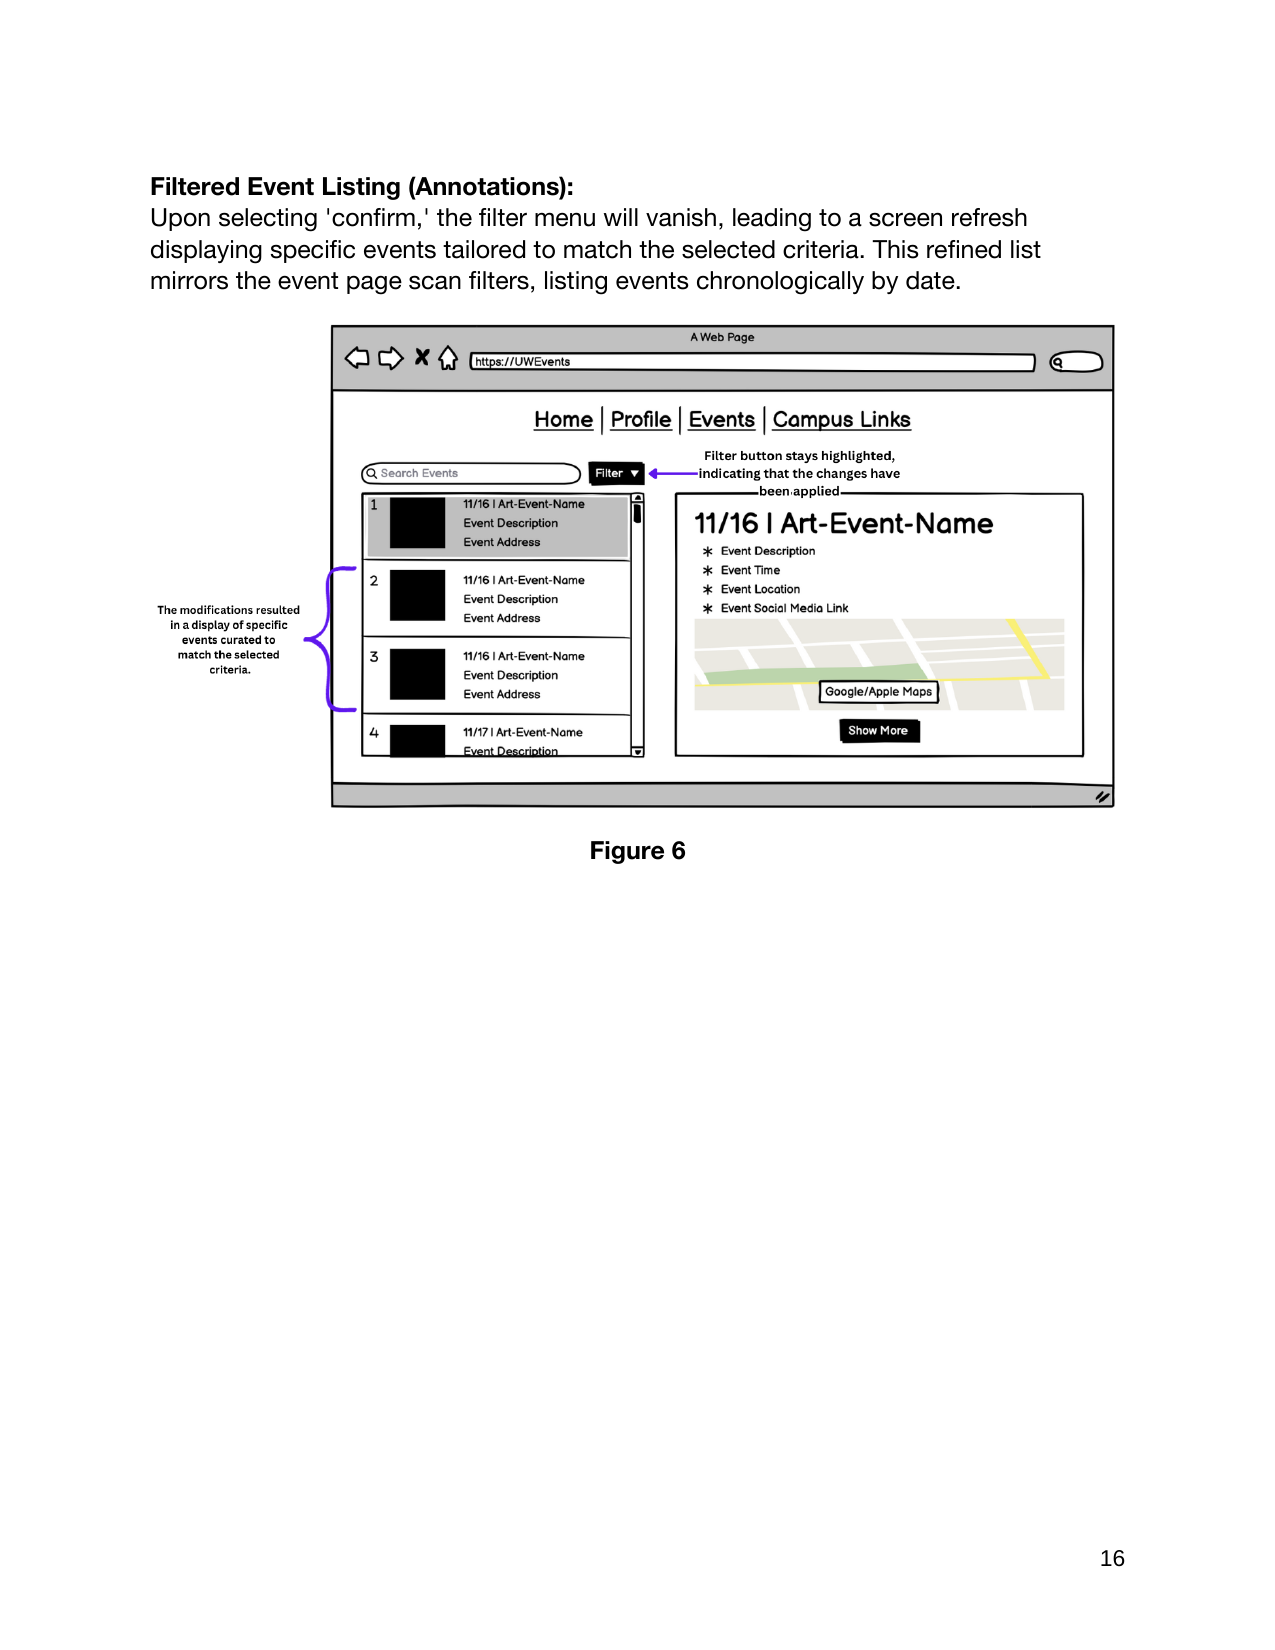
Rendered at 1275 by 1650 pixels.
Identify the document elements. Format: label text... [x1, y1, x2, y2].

text Filtered Event Listing (Annotations): Upon selecting 'confirm,' the filter menu will vanish, leading to a screen refresh displaying specific events tailored to match the selected criteria. This refined list mirrors the event page scan filters, listing events chronologically by date. [150, 171, 1125, 297]
text Figure 6 [150, 835, 1125, 866]
picture [155, 317, 1120, 814]
